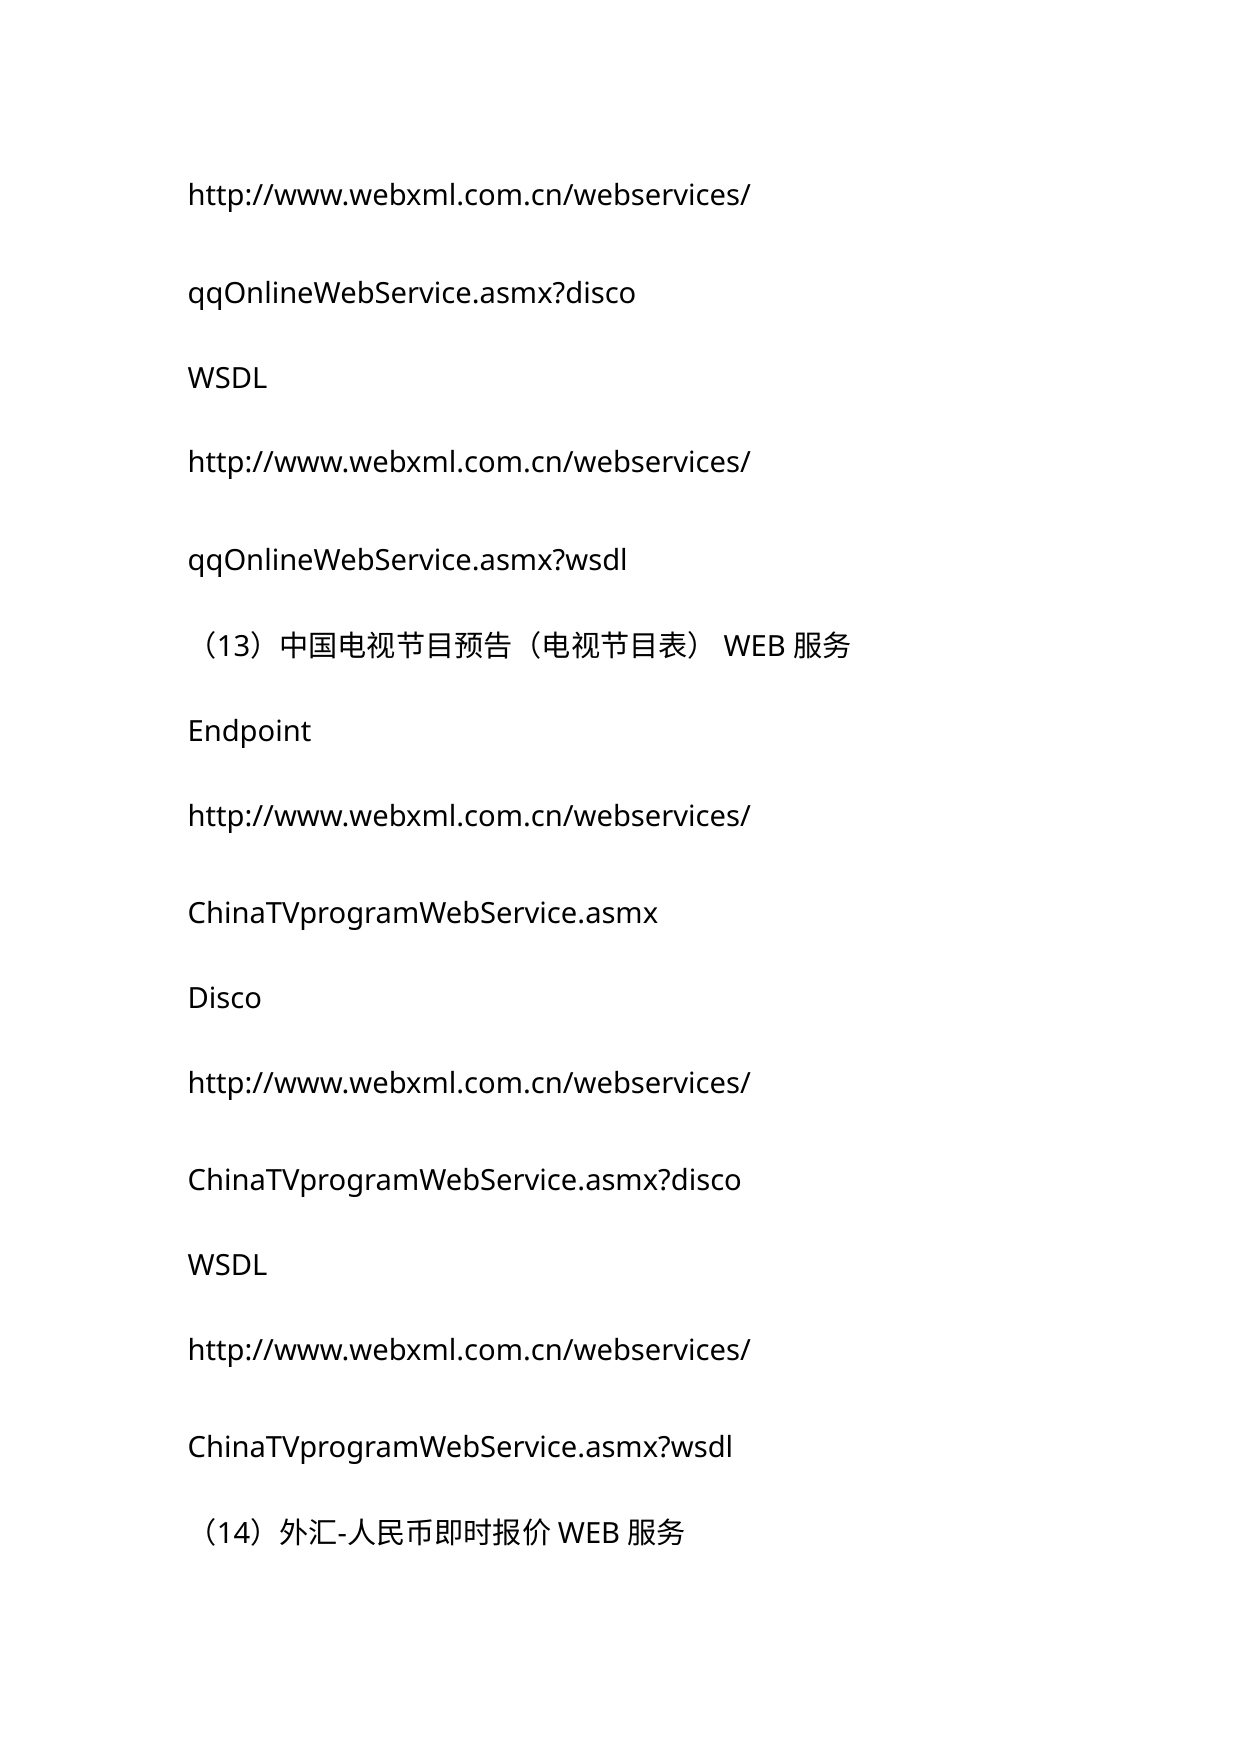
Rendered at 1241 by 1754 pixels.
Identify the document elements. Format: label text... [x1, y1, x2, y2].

list （13）中国电视节目预告（电视节目表） WEB 服务 [187, 611, 1053, 676]
list WSDL [187, 344, 1053, 409]
list http://www.webxml.com.cn/webservices/qqOnlineWebService.asmx?wsdl [187, 429, 1053, 592]
list Disco [187, 964, 1053, 1029]
list http://www.webxml.com.cn/webservices/ChinaTVprogramWebService.asmx [187, 782, 1053, 945]
list WSDL [187, 1232, 1053, 1297]
list http://www.webxml.com.cn/webservices/qqOnlineWebService.asmx?disco [187, 162, 1053, 324]
list （14）外汇-人民币即时报价 WEB 服务 [187, 1499, 1053, 1564]
list http://www.webxml.com.cn/webservices/ChinaTVprogramWebService.asmx?disco [187, 1049, 1053, 1212]
list http://www.webxml.com.cn/webservices/ChinaTVprogramWebService.asmx?wsdl [187, 1316, 1053, 1479]
list Endpoint [187, 697, 1053, 762]
